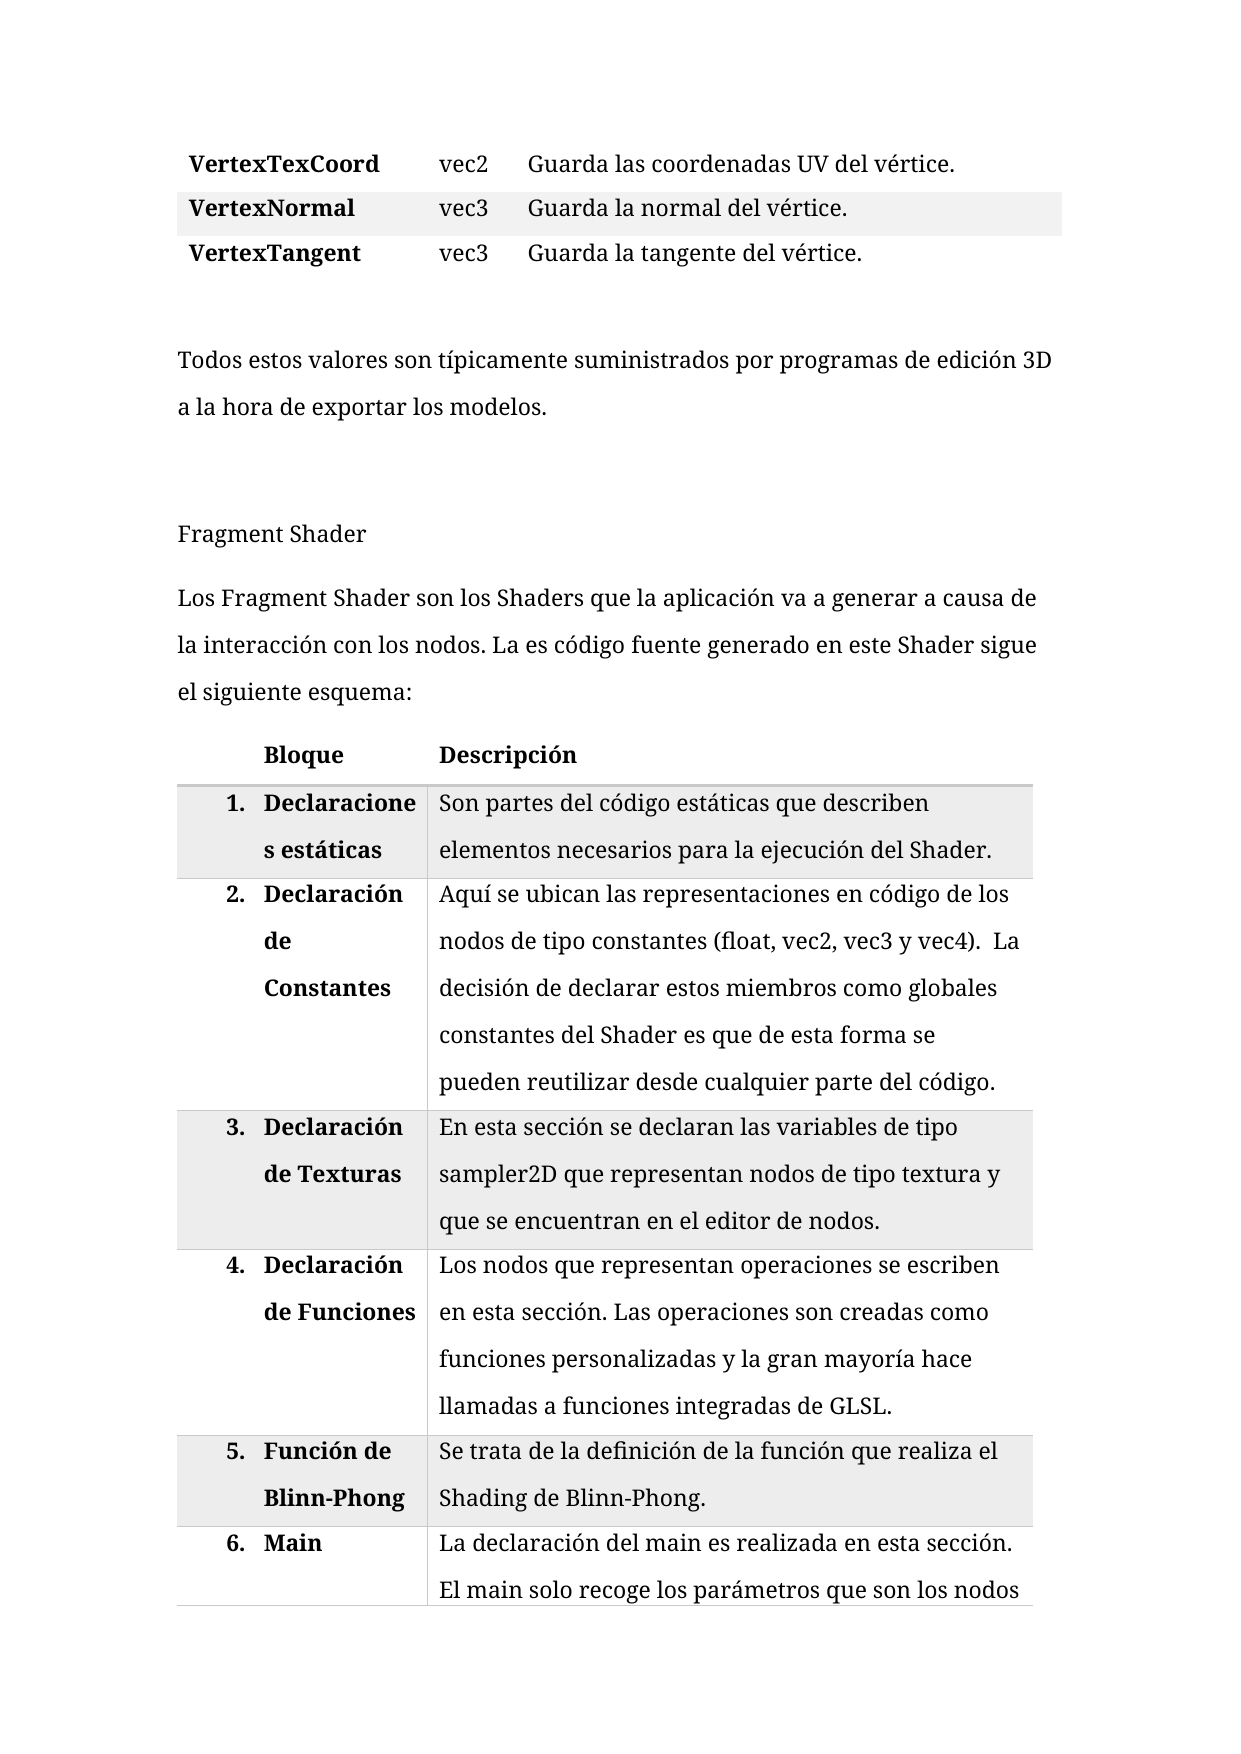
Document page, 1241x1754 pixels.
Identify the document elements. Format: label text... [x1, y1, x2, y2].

table_cell VertexTangent [177, 236, 428, 281]
table_cell En esta sección se declaran las variables de tipo sampler2D que representan nodos de tipo textura y que se encuentran en el editor de nodos. [428, 1111, 1033, 1249]
table_cell Se trata de la definición de la función que realiza el Shading de Blinn-Phong. [428, 1436, 1033, 1526]
text Todos estos valores son típicamente suministrados por programas de edición 3D a la hora de exportar los modelos. [177, 344, 1063, 422]
table_cell Declaración de Constantes [177, 879, 427, 1110]
table_cell vec3 [428, 236, 516, 281]
text Fragment Shader [177, 518, 1063, 549]
table_cell VertexNormal [177, 192, 428, 236]
table_cell Son partes del código estáticas que describen elementos necesarios para la ejecución del Shader. [428, 787, 1033, 878]
table_cell Declaración de Texturas [177, 1111, 427, 1249]
table_cell Guarda las coordenadas UV del vértice. [516, 148, 1062, 192]
table_cell Main [177, 1527, 427, 1605]
table_cell Aquí se ubican las representaciones en código de los nodos de tipo constantes (float, vec2, vec3 y vec4). La decisión de declarar estos miembros como globales constantes del Shader es que de esta forma se pueden reutilizar desde cualquier parte del código. [428, 879, 1033, 1110]
table_cell VertexTexCoord [177, 148, 428, 192]
table_header Bloque [177, 739, 428, 783]
table_cell Declaraciones estáticas [177, 787, 427, 878]
table_header Descripción [428, 739, 1033, 783]
text Los Fragment Shader son los Shaders que la aplicación va a generar a causa de la interacción con los nodos. La es código fuente generado en este Shader sigue el siguiente esquema: [177, 582, 1063, 707]
table_cell vec2 [428, 148, 516, 192]
table_cell Guarda la tangente del vértice. [516, 236, 1062, 281]
table_cell Los nodos que representan operaciones se escriben en esta sección. Las operaciones son creadas como funciones personalizadas y la gran mayoría hace llamadas a funciones integradas de GLSL. [428, 1250, 1033, 1434]
table_cell vec3 [428, 192, 516, 236]
table_cell Función de Blinn-Phong [177, 1436, 427, 1526]
table_cell Guarda la normal del vértice. [516, 192, 1062, 236]
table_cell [428, 1527, 1033, 1605]
table_cell Declaración de Funciones [177, 1250, 427, 1434]
